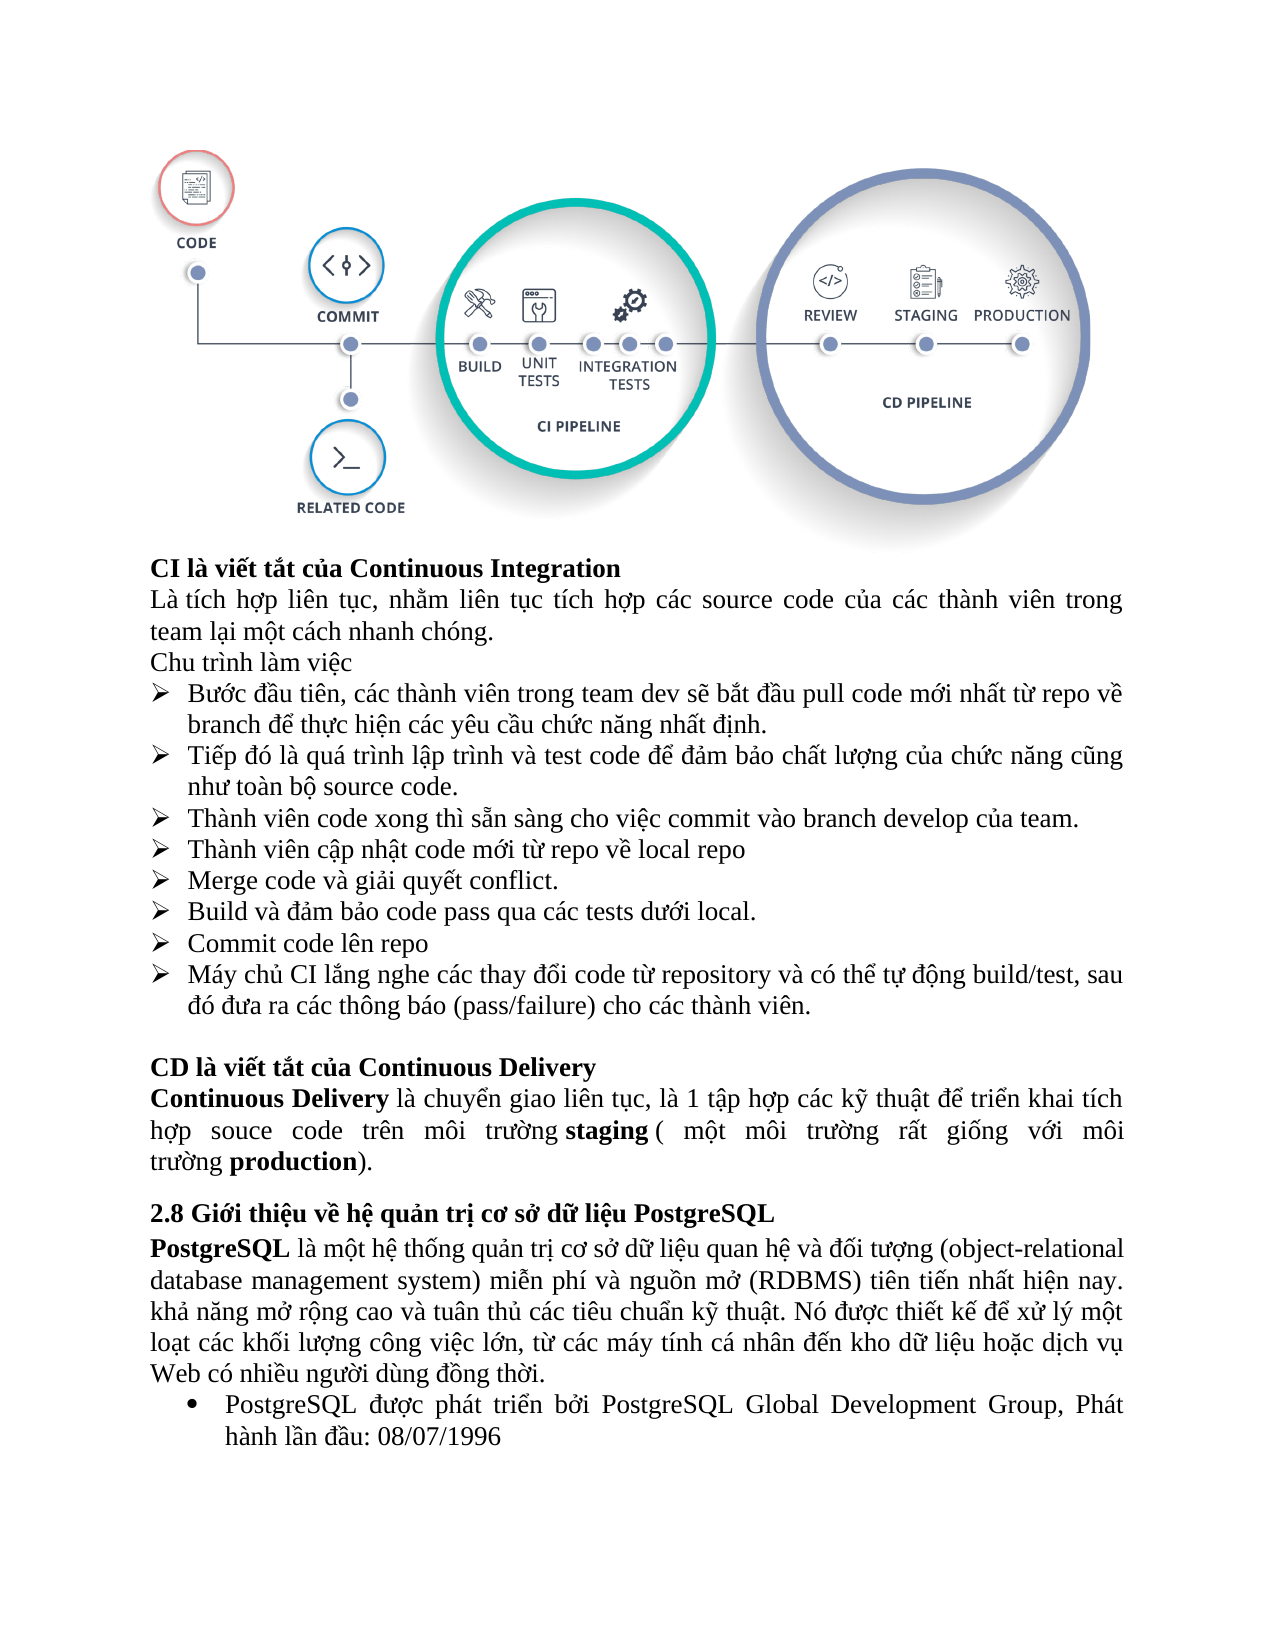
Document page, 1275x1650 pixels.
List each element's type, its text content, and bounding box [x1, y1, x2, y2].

list Commit code lên repo [150, 927, 1125, 958]
text Chu trình làm việc [150, 646, 1125, 677]
list Máy chủ CI lắng nghe các thay đổi code từ repository và có thể tự động build/test, sau đó đưa ra các thông báo (pass/failure) cho các thành viên. [150, 958, 1125, 1020]
picture [150, 150, 1091, 553]
list Build và đảm bảo code pass qua các tests dưới local. [150, 895, 1125, 927]
list Tiếp đó là quá trình lập trình và test code để đảm bảo chất lượng của chức năng cũng như toàn bộ source code. [150, 739, 1125, 802]
list Thành viên cập nhật code mới từ repo về local repo [150, 833, 1125, 864]
text CD là viết tắt của Continuous Delivery [150, 1051, 1125, 1083]
text Continuous Delivery là chuyển giao liên tục, là 1 tập hợp các kỹ thuật để triển khai tích hợp souce code trên môi trường staging ( một môi trường rất giống với môi trường production). [373, 1114, 1125, 1176]
list Bước đầu tiên, các thành viên trong team dev sẽ bắt đầu pull code mới nhất từ repo về branch để thực hiện các yêu cầu chức năng nhất định. [150, 677, 1125, 739]
subtitle 2.8 Giới thiệu về hệ quản trị cơ sở dữ liệu PostgreSQL [150, 1197, 1125, 1228]
text PostgreSQL là một hệ thống quản trị cơ sở dữ liệu quan hệ và đối tượng (object-relational database management system) miễn phí và nguồn mở (RDBMS) tiên tiến nhất hiện nay. khả năng mở rộng cao và tuân thủ các tiêu chuẩn kỹ thuật. Nó được thiết kế để xử lý một loạt các khối lượng công việc lớn, từ các máy tính cá nhân đến kho dữ liệu hoặc dịch vụ Web có nhiều người dùng đồng thời. [150, 1233, 1125, 1388]
list PostgreSQL được phát triển bởi PostgreSQL Global Development Group, Phát hành lần đầu: 08/07/1996 [187, 1388, 1125, 1451]
text Là tích hợp liên tục, nhằm liên tục tích hợp các source code của các thành viên trong team lại một cách nhanh chóng. [150, 583, 1125, 646]
list Merge code và giải quyết conflict. [150, 864, 1125, 895]
list Thành viên code xong thì sẵn sàng cho việc commit vào branch develop của team. [150, 802, 1125, 833]
text CI là viết tắt của Continuous Integration [150, 552, 1125, 583]
